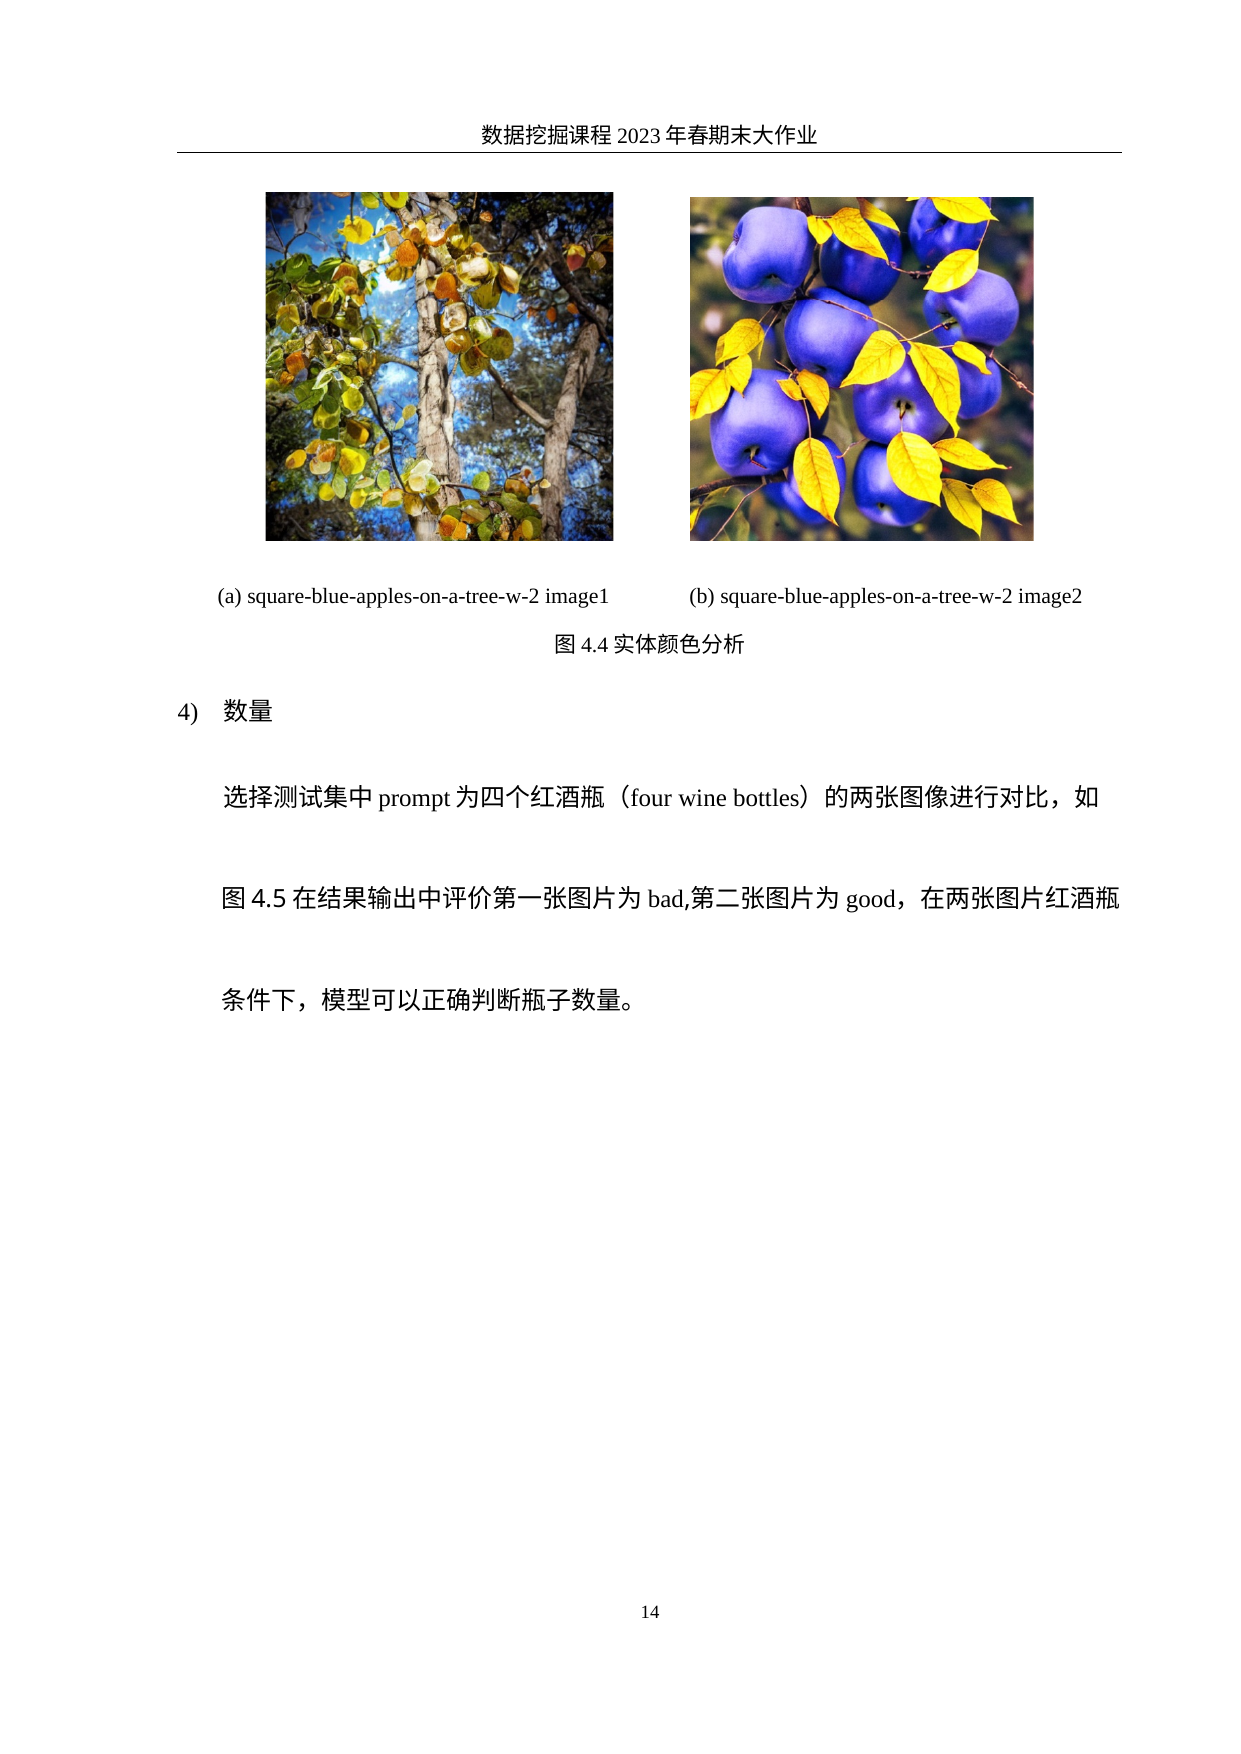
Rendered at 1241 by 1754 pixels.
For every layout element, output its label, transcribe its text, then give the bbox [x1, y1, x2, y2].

table_header (a) square-blue-apples-on-a-tree-w-2 image1 [177, 579, 649, 625]
list 数量 [177, 675, 1122, 743]
picture [690, 197, 1034, 541]
table_header (b) square-blue-apples-on-a-tree-w-2 image2 [650, 579, 1122, 625]
text 选择测试集中prompt为四个红酒瓶（four wine bottles）的两张图像进行对比，如图4.5 在结果输出中评价第一张图片为bad,第二张图片为good，在两张图片红酒瓶条件下，模型可以正确判断瓶子数量。 [221, 761, 1122, 1033]
text 图4.4 实体颜色分析 [177, 625, 1122, 659]
picture [265, 192, 614, 541]
